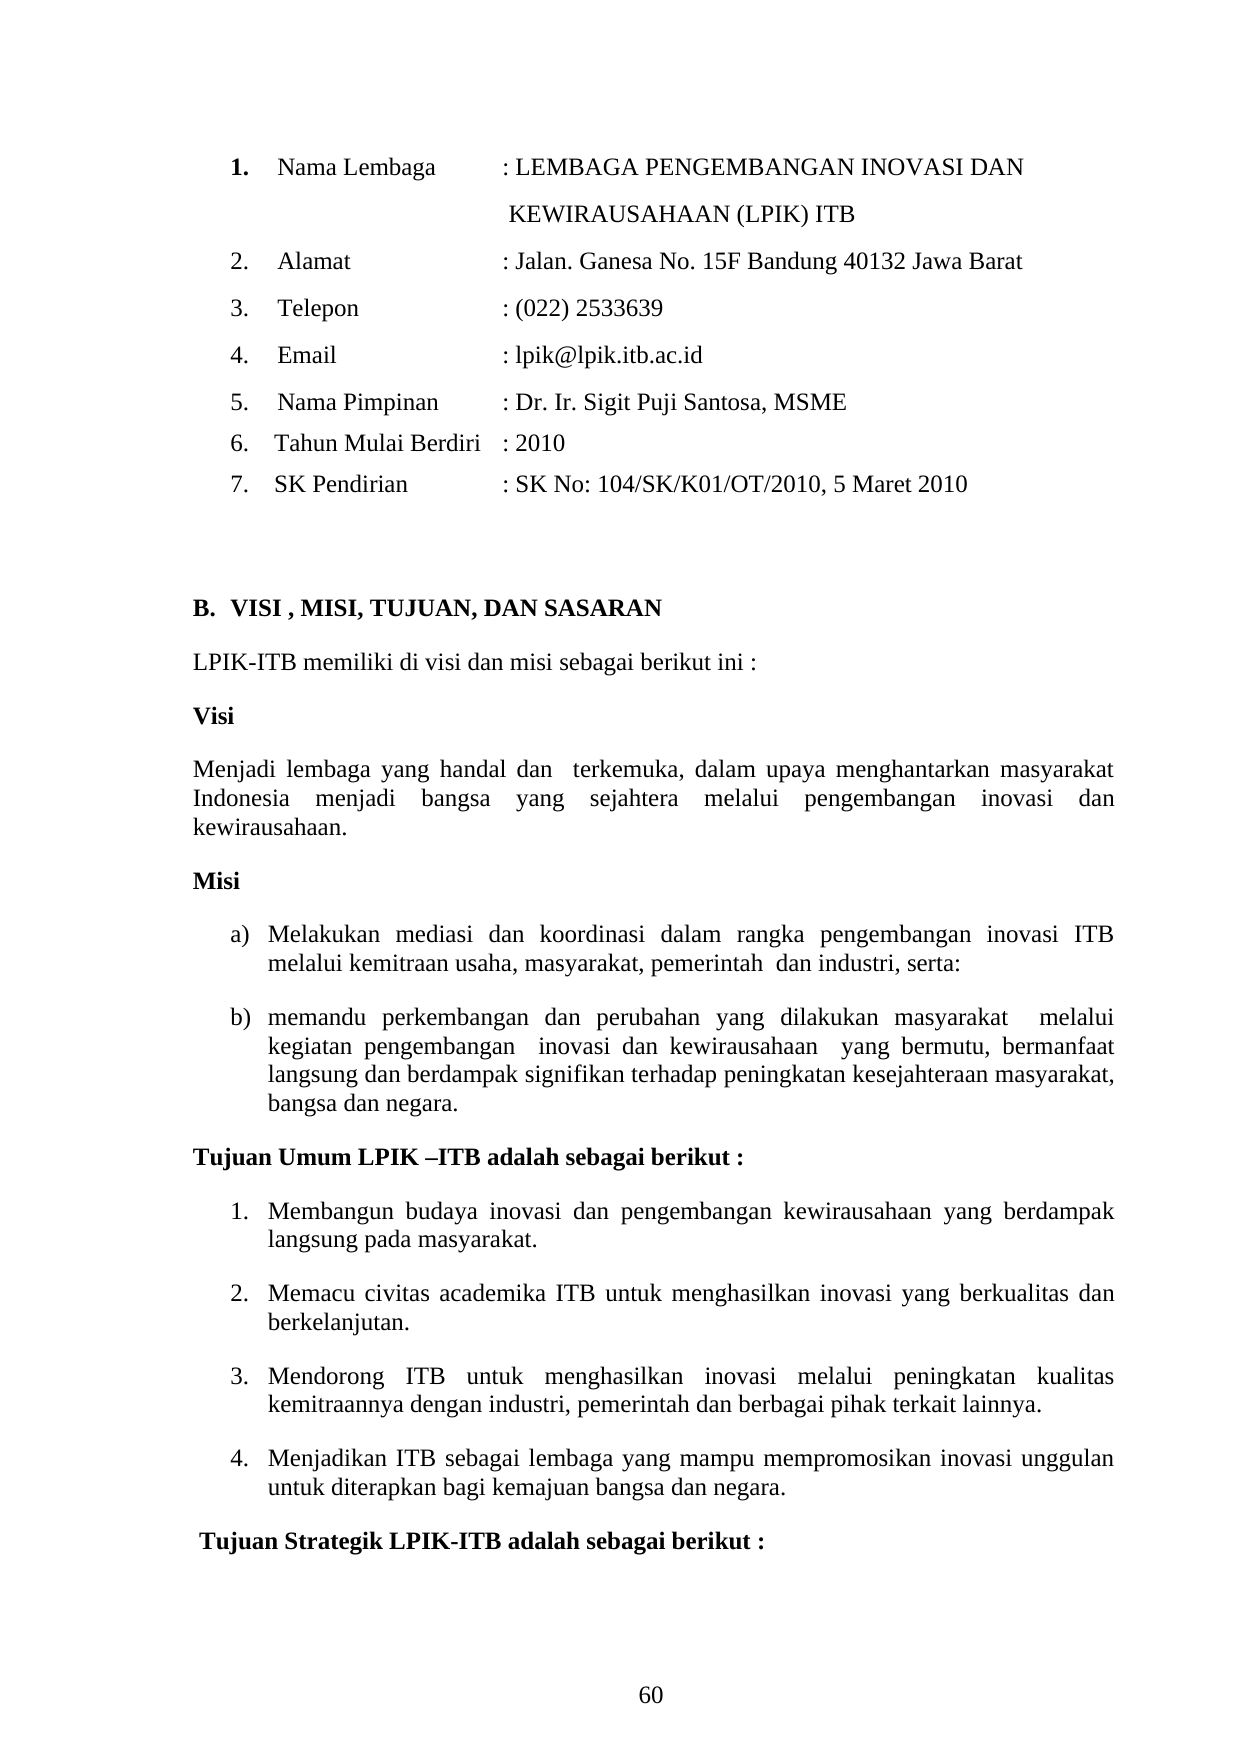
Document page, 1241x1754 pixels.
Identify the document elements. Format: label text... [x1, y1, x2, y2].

text Visi [193, 701, 1115, 729]
text Tujuan Umum LPIK –ITB adalah sebagai berikut : [193, 1142, 1115, 1171]
text 7. SK Pendirian : SK No: 104/SK/K01/OT/2010, 5 Maret 2010 [230, 469, 1115, 498]
text 3. Telepon : (022) 2533639 [230, 293, 1115, 322]
text Misi [193, 866, 1115, 894]
list memandu perkembangan dan perubahan yang dilakukan masyarakat melalui kegiatan pengembangan inovasi dan kewirausahaan yang bermutu, bermanfaat langsung dan berdampak signifikan terhadap peningkatan kesejahteraan masyarakat, bangsa dan negara. [230, 1002, 1115, 1117]
list Menjadikan ITB sebagai lembaga yang mampu mempromosikan inovasi unggulan untuk diterapkan bagi kemajuan bangsa dan negara. [230, 1443, 1115, 1501]
list Memacu civitas academika ITB untuk menghasilkan inovasi yang berkualitas dan berkelanjutan. [230, 1278, 1115, 1336]
list VISI , MISI, TUJUAN, DAN SASARAN [193, 593, 1115, 622]
text Tujuan Strategik LPIK-ITB adalah sebagai berikut : [193, 1526, 1115, 1554]
text 2. Alamat : Jalan. Ganesa No. 15F Bandung 40132 Jawa Barat [230, 246, 1115, 275]
list Mendorong ITB untuk menghasilkan inovasi melalui peningkatan kualitas kemitraannya dengan industri, pemerintah dan berbagai pihak terkait lainnya. [230, 1361, 1115, 1418]
text 4. Email : lpik@lpik.itb.ac.id [230, 340, 1115, 369]
list Melakukan mediasi dan koordinasi dalam rangka pengembangan inovasi ITB melalui kemitraan usaha, masyarakat, pemerintah dan industri, serta: [230, 919, 1115, 977]
text KEWIRAUSAHAAN (LPIK) ITB [427, 199, 1115, 228]
text 5. Nama Pimpinan : Dr. Ir. Sigit Puji Santosa, MSME [230, 387, 1115, 416]
text Menjadi lembaga yang handal dan terkemuka, dalam upaya menghantarkan masyarakat Indonesia menjadi bangsa yang sejahtera melalui pengembangan inovasi dan kewirausahaan. [193, 754, 1115, 841]
text 1. Nama Lembaga : LEMBAGA PENGEMBANGAN INOVASI DAN [230, 152, 1115, 181]
text 6. Tahun Mulai Berdiri : 2010 [230, 428, 1115, 457]
text LPIK-ITB memiliki di visi dan misi sebagai berikut ini : [193, 647, 1115, 676]
list Membangun budaya inovasi dan pengembangan kewirausahaan yang berdampak langsung pada masyarakat. [230, 1196, 1115, 1253]
